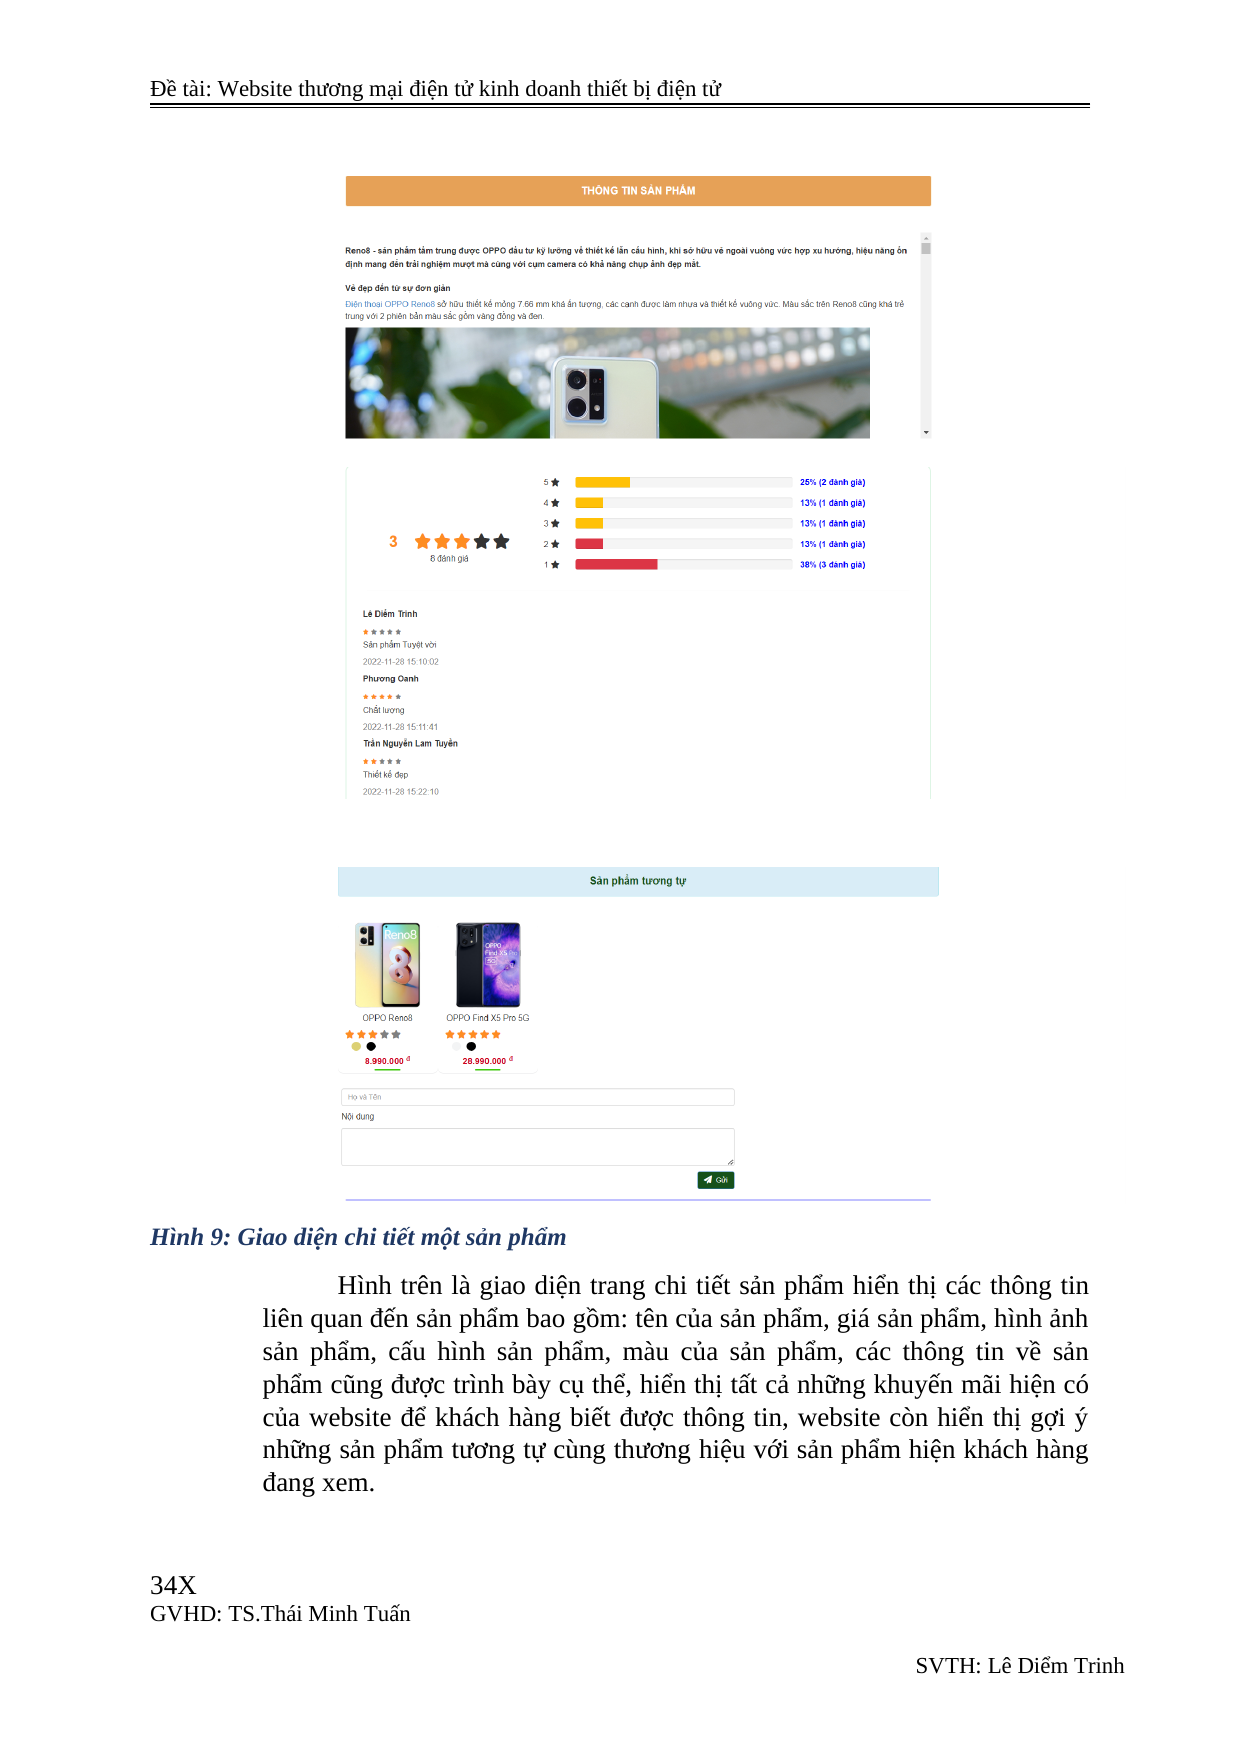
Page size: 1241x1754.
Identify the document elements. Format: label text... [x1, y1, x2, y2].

picture [150, 467, 1125, 799]
picture [150, 176, 1125, 449]
picture [150, 867, 1125, 1204]
text Hình trên là giao diện trang chi tiết sản phẩm hiển thị các thông tin liên quan đến sản phẩm bao gồm: tên của sản phẩm, giá sản phẩm, hình ảnh sản phẩm, cấu hình sản phẩm, màu của sản phẩm, các thông tin về sản phẩm cũng được trình bày cụ thể, hiển thị tất cả những khuyến mãi hiện có của website để khách hàng biết được thông tin, website còn hiển thị gợi ý những sản phẩm tương tự cùng thương hiệu với sản phẩm hiện khách hàng đang xem. [262, 1269, 1090, 1498]
